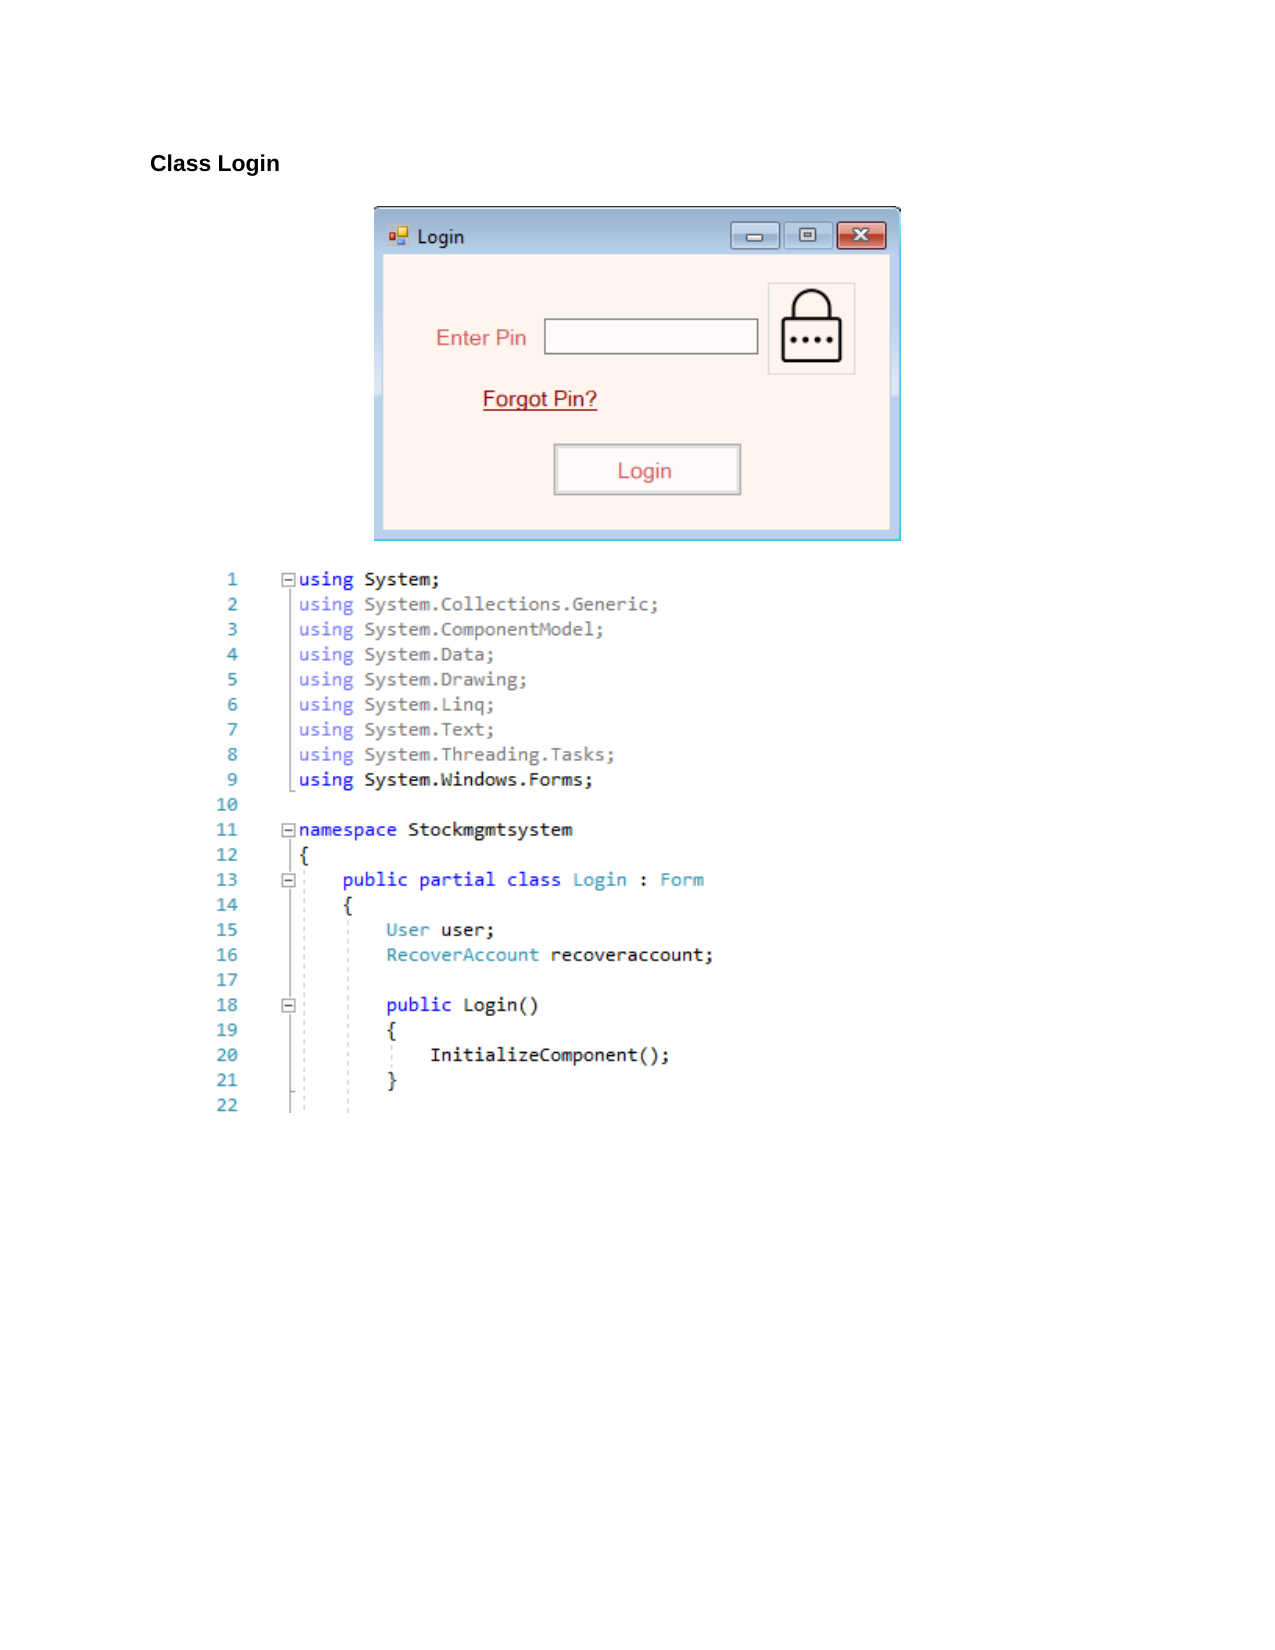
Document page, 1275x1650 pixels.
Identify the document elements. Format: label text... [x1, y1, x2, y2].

text Class Login [150, 150, 1125, 176]
picture [374, 206, 901, 541]
picture [213, 570, 1062, 1113]
